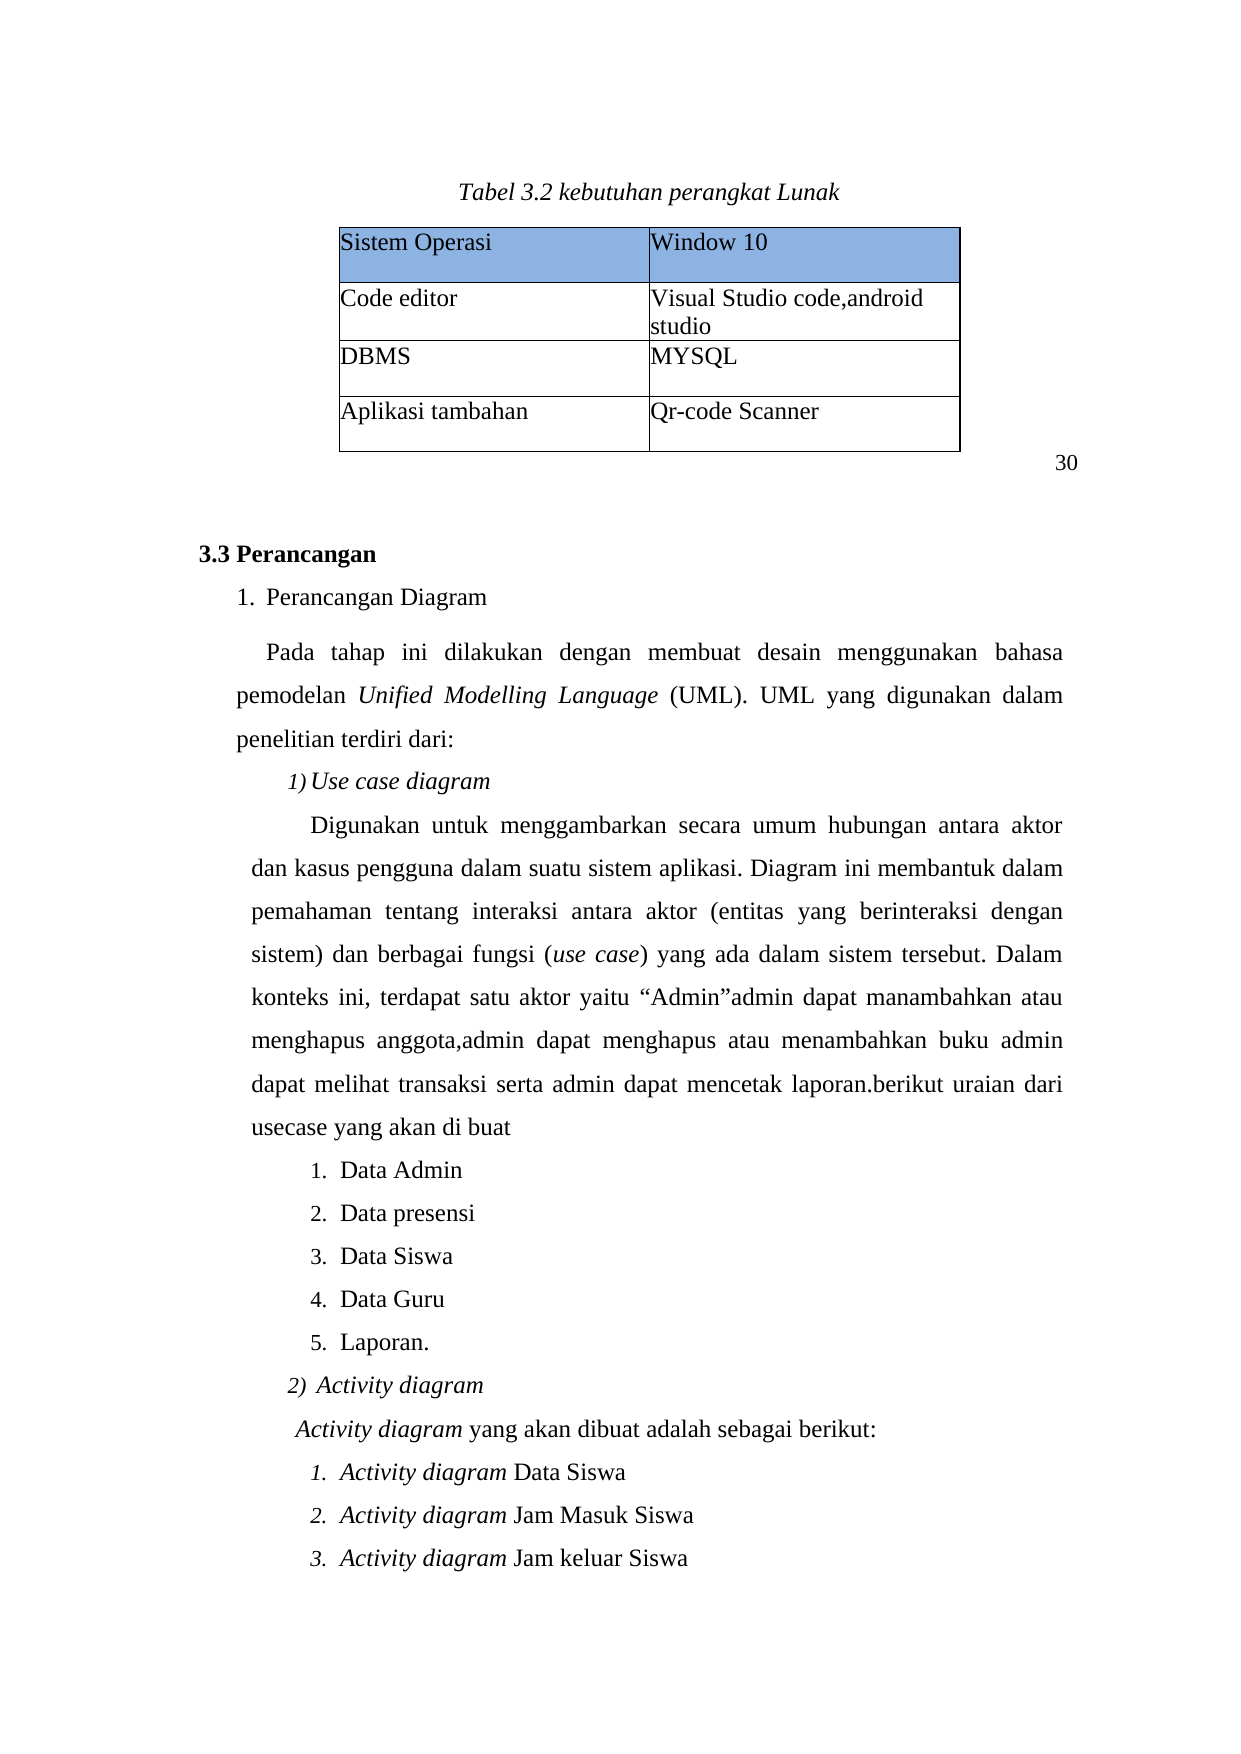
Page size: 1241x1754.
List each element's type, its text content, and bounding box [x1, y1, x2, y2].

list Perancangan Diagram [236, 582, 1063, 611]
table_cell DBMS [340, 341, 649, 396]
list Activity diagram [287, 1371, 1063, 1399]
list Use case diagram [287, 767, 1063, 795]
list Data presensi [310, 1198, 1063, 1227]
table_cell Qr-code Scanner [650, 397, 959, 451]
table_header Window 10 [650, 228, 959, 282]
list Data Guru [310, 1284, 1063, 1313]
list Data Siswa [310, 1241, 1063, 1270]
table_cell Aplikasi tambahan [340, 397, 649, 451]
table_header Sistem Operasi [340, 228, 649, 282]
text Activity diagram yang akan dibuat adalah sebagai berikut: [295, 1414, 1063, 1442]
list Laporan. [310, 1327, 1063, 1356]
table_cell MYSQL [650, 341, 959, 396]
text Pada tahap ini dilakukan dengan membuat desain menggunakan bahasa pemodelan Unified Modelling Language (UML). UML yang digunakan dalam penelitian terdiri dari: [236, 637, 1063, 752]
text Tabel 3.2 kebutuhan perangkat Lunak [236, 177, 1063, 206]
text Digunakan untuk menggambarkan secara umum hubungan antara aktor dan kasus pengguna dalam suatu sistem aplikasi. Diagram ini membantuk dalam pemahaman tentang interaksi antara aktor (entitas yang berinteraksi dengan sistem) dan berbagai fungsi (use case) yang ada dalam sistem tersebut. Dalam konteks ini, terdapat satu aktor yaitu “Admin”admin dapat manambahkan atau menghapus anggota,admin dapat menghapus atau menambahkan buku admin dapat melihat transaksi serta admin dapat mencetak laporan.berikut uraian dari usecase yang akan di buat [251, 810, 1063, 1141]
list Activity diagram Jam keluar Siswa [310, 1543, 1063, 1572]
list Data Admin [310, 1155, 1063, 1184]
list Activity diagram Data Siswa [310, 1457, 1063, 1486]
table_cell Code editor [340, 283, 649, 340]
list Activity diagram Jam Masuk Siswa [310, 1500, 1063, 1529]
table_cell Visual Studio code,android studio [650, 283, 959, 340]
subtitle Perancangan [199, 539, 1063, 568]
